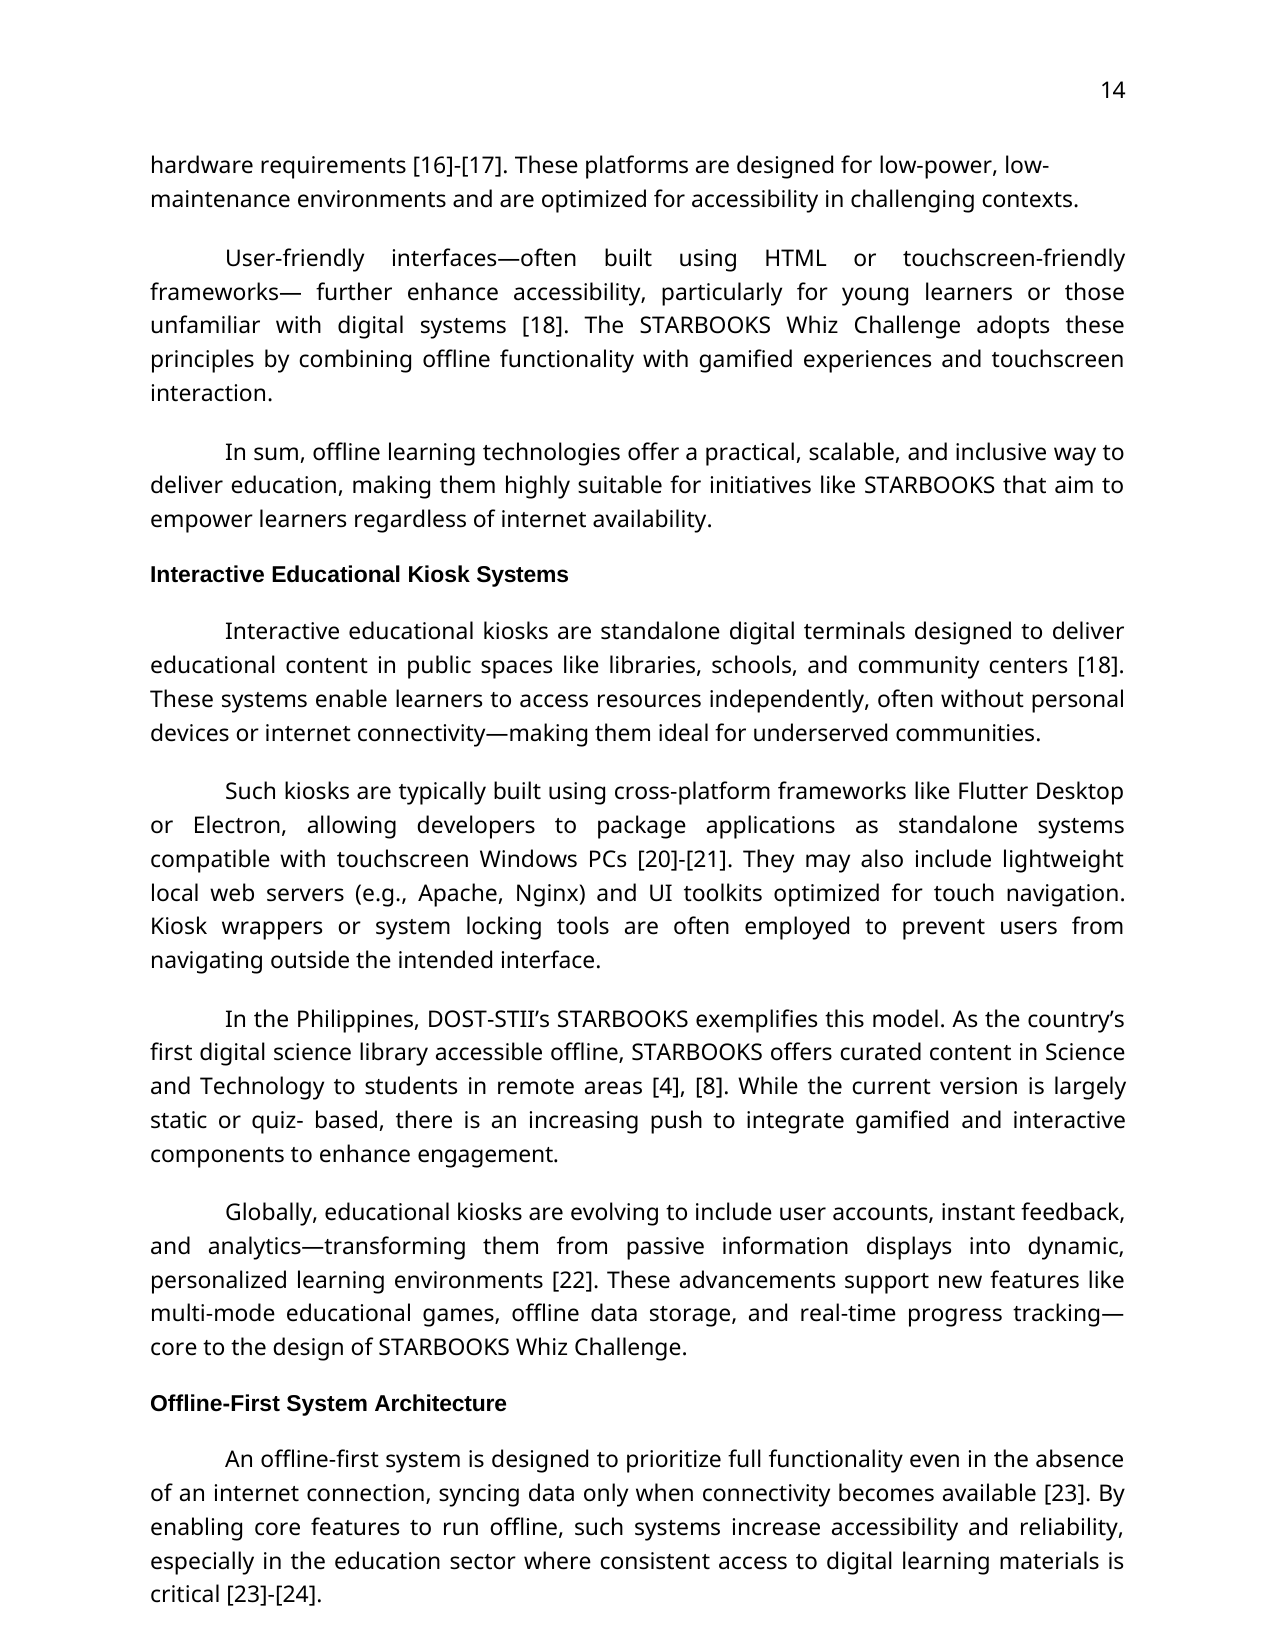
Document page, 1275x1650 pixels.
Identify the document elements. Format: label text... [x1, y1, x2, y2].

subtitle Offline-First System Architecture [150, 1389, 1162, 1416]
text Globally, educational kiosks are evolving to include user accounts, instant feedback, and analytics—transforming them from passive information displays into dynamic, personalized learning environments [22]. These advancements support new features like multi-mode educational games, offline data storage, and real-time progress tracking—core to the design of STARBOOKS Whiz Challenge. [150, 1196, 1126, 1362]
text Such kiosks are typically built using cross-platform frameworks like Flutter Desktop or Electron, allowing developers to package applications as standalone systems compatible with touchscreen Windows PCs [20]-[21]. They may also include lightweight local web servers (e.g., Apache, Nginx) and UI toolkits optimized for touch navigation. Kiosk wrappers or system locking tools are often employed to prevent users from navigating outside the intended interface. [150, 775, 1126, 975]
text User-friendly interfaces—often built using HTML or touchscreen-friendly frameworks— further enhance accessibility, particularly for young learners or those unfamiliar with digital systems [18]. The STARBOOKS Whiz Challenge adopts these principles by combining offline functionality with gamified experiences and touchscreen interaction. [150, 242, 1126, 408]
text In the Philippines, DOST-STII’s STARBOOKS exemplifies this model. As the country’s first digital science library accessible offline, STARBOOKS offers curated content in Science and Technology to students in remote areas [4], [8]. While the current version is largely static or quiz- based, there is an increasing push to integrate gamified and interactive components to enhance engagement. [150, 1002, 1126, 1169]
subtitle Interactive Educational Kiosk Systems [150, 561, 1162, 588]
text hardware requirements [16]-[17]. These platforms are designed for low-power, low-maintenance environments and are optimized for accessibility in challenging contexts. [150, 149, 1162, 214]
text An offline-first system is designed to prioritize full functionality even in the absence of an internet connection, syncing data only when connectivity becomes available [23]. By enabling core features to run offline, such systems increase accessibility and reliability, especially in the education sector where consistent access to digital learning materials is critical [23]-[24]. [150, 1443, 1126, 1610]
text In sum, offline learning technologies offer a practical, scalable, and inclusive way to deliver education, making them highly suitable for initiatives like STARBOOKS that aim to empower learners regardless of internet availability. [150, 436, 1125, 534]
text Interactive educational kiosks are standalone digital terminals designed to deliver educational content in public spaces like libraries, schools, and community centers [18]. These systems enable learners to access resources independently, often without personal devices or internet connectivity—making them ideal for underserved communities. [150, 615, 1126, 748]
